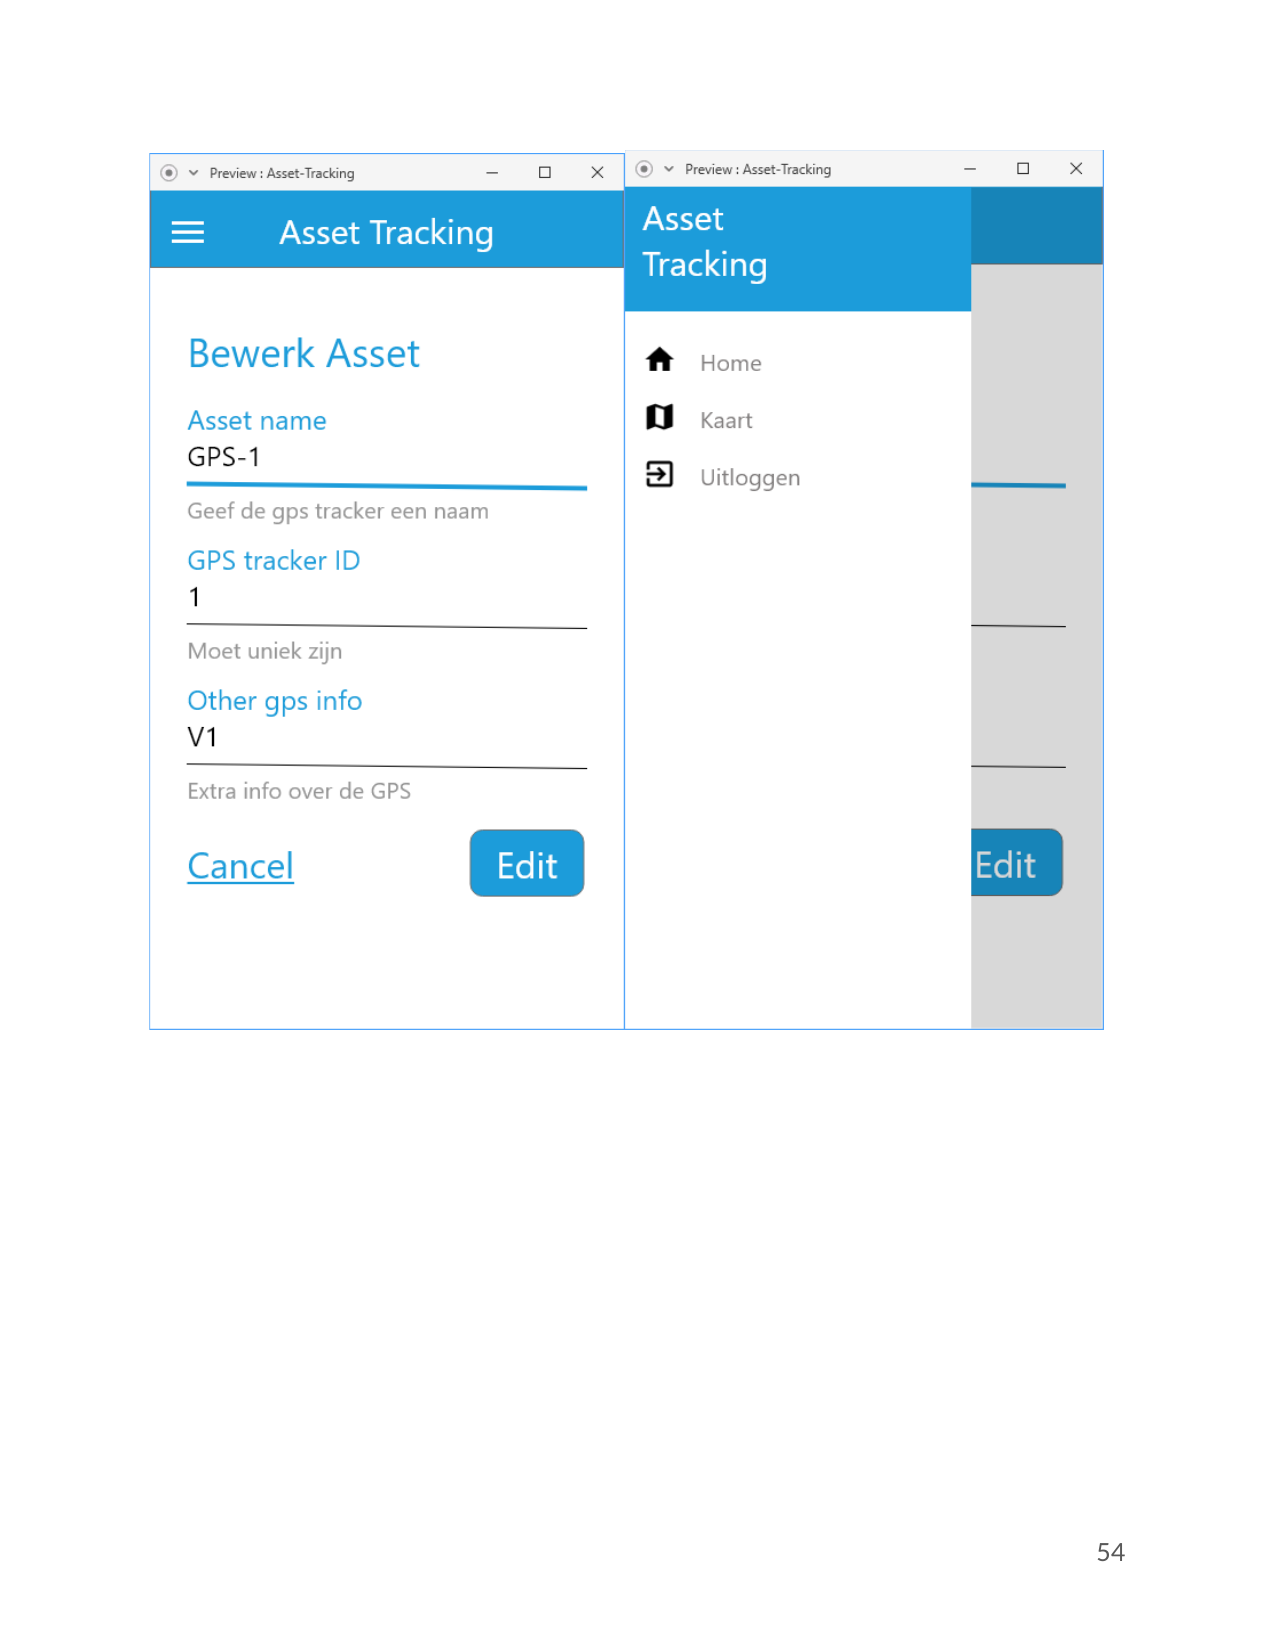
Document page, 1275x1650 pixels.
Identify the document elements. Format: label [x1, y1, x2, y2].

picture [149, 150, 1104, 1030]
